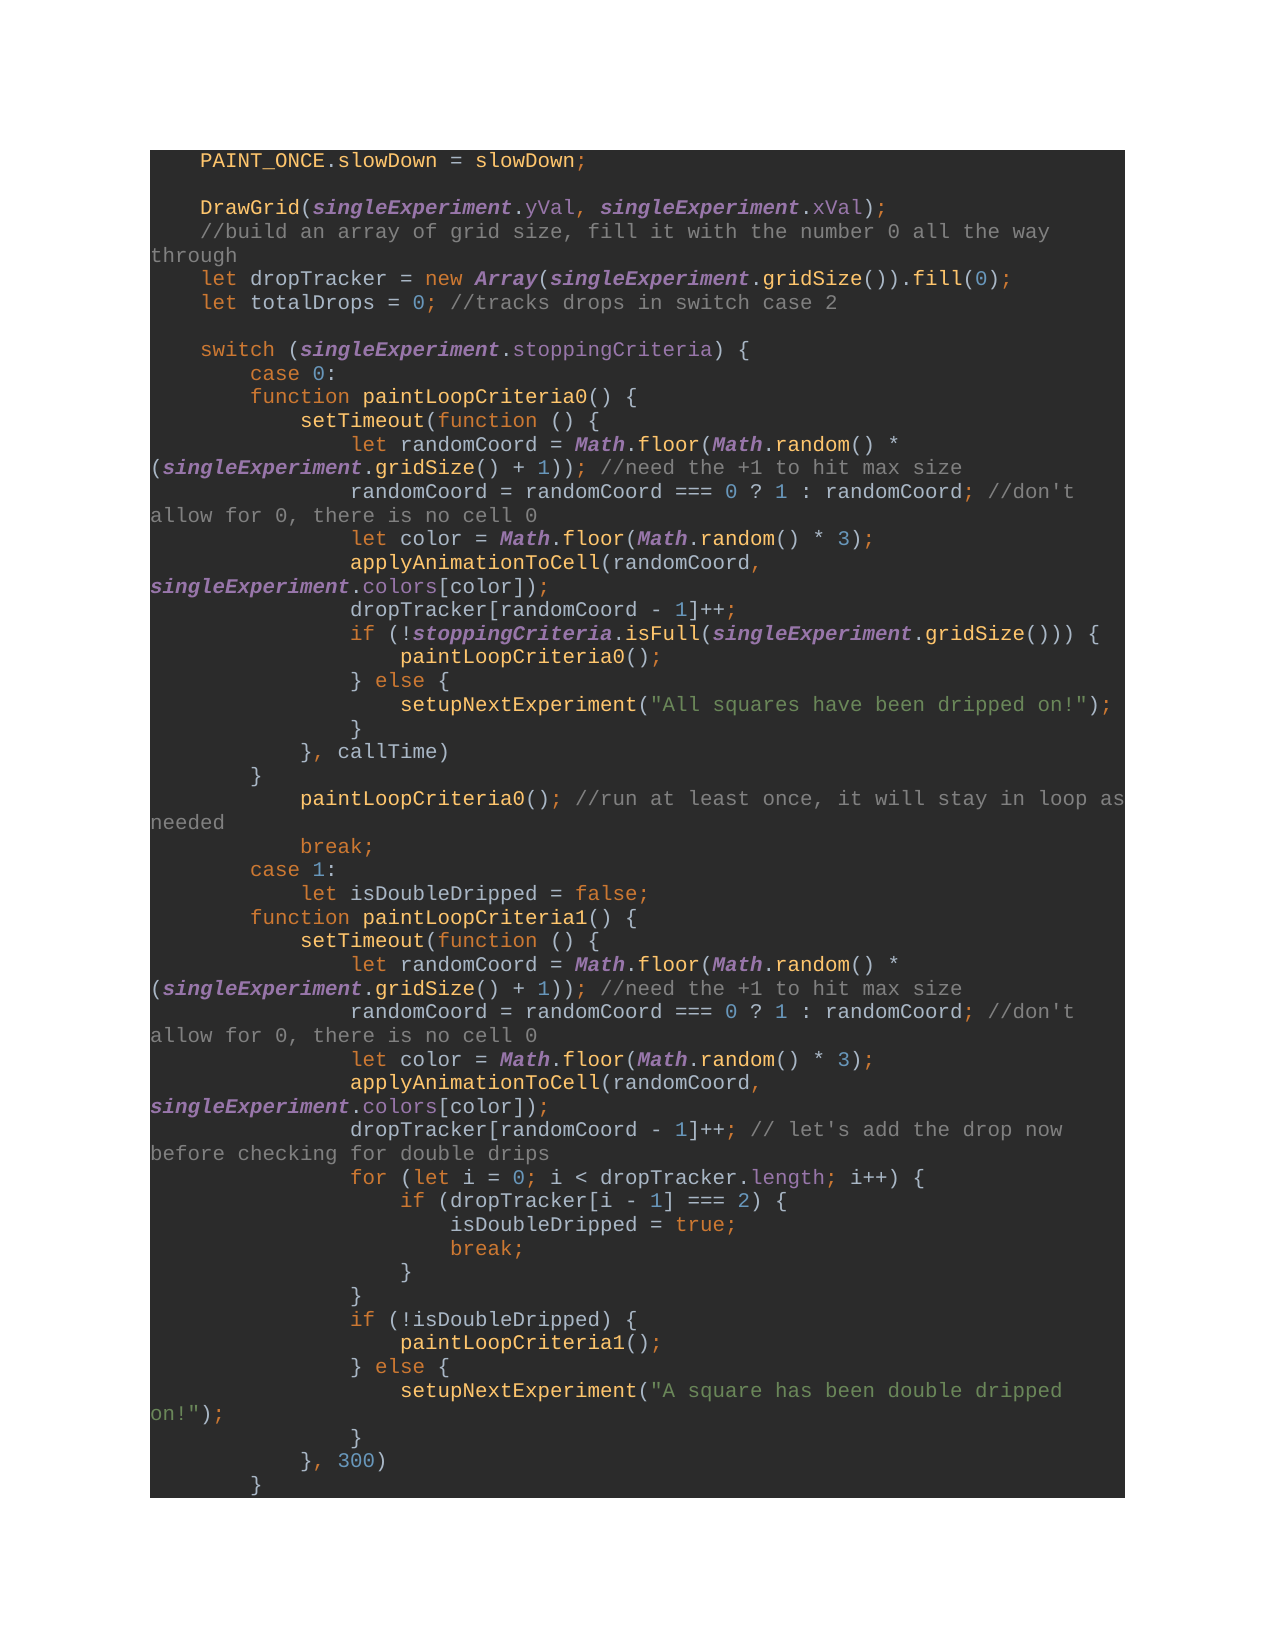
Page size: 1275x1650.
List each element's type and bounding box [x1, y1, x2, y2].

text [150, 150, 1125, 1498]
